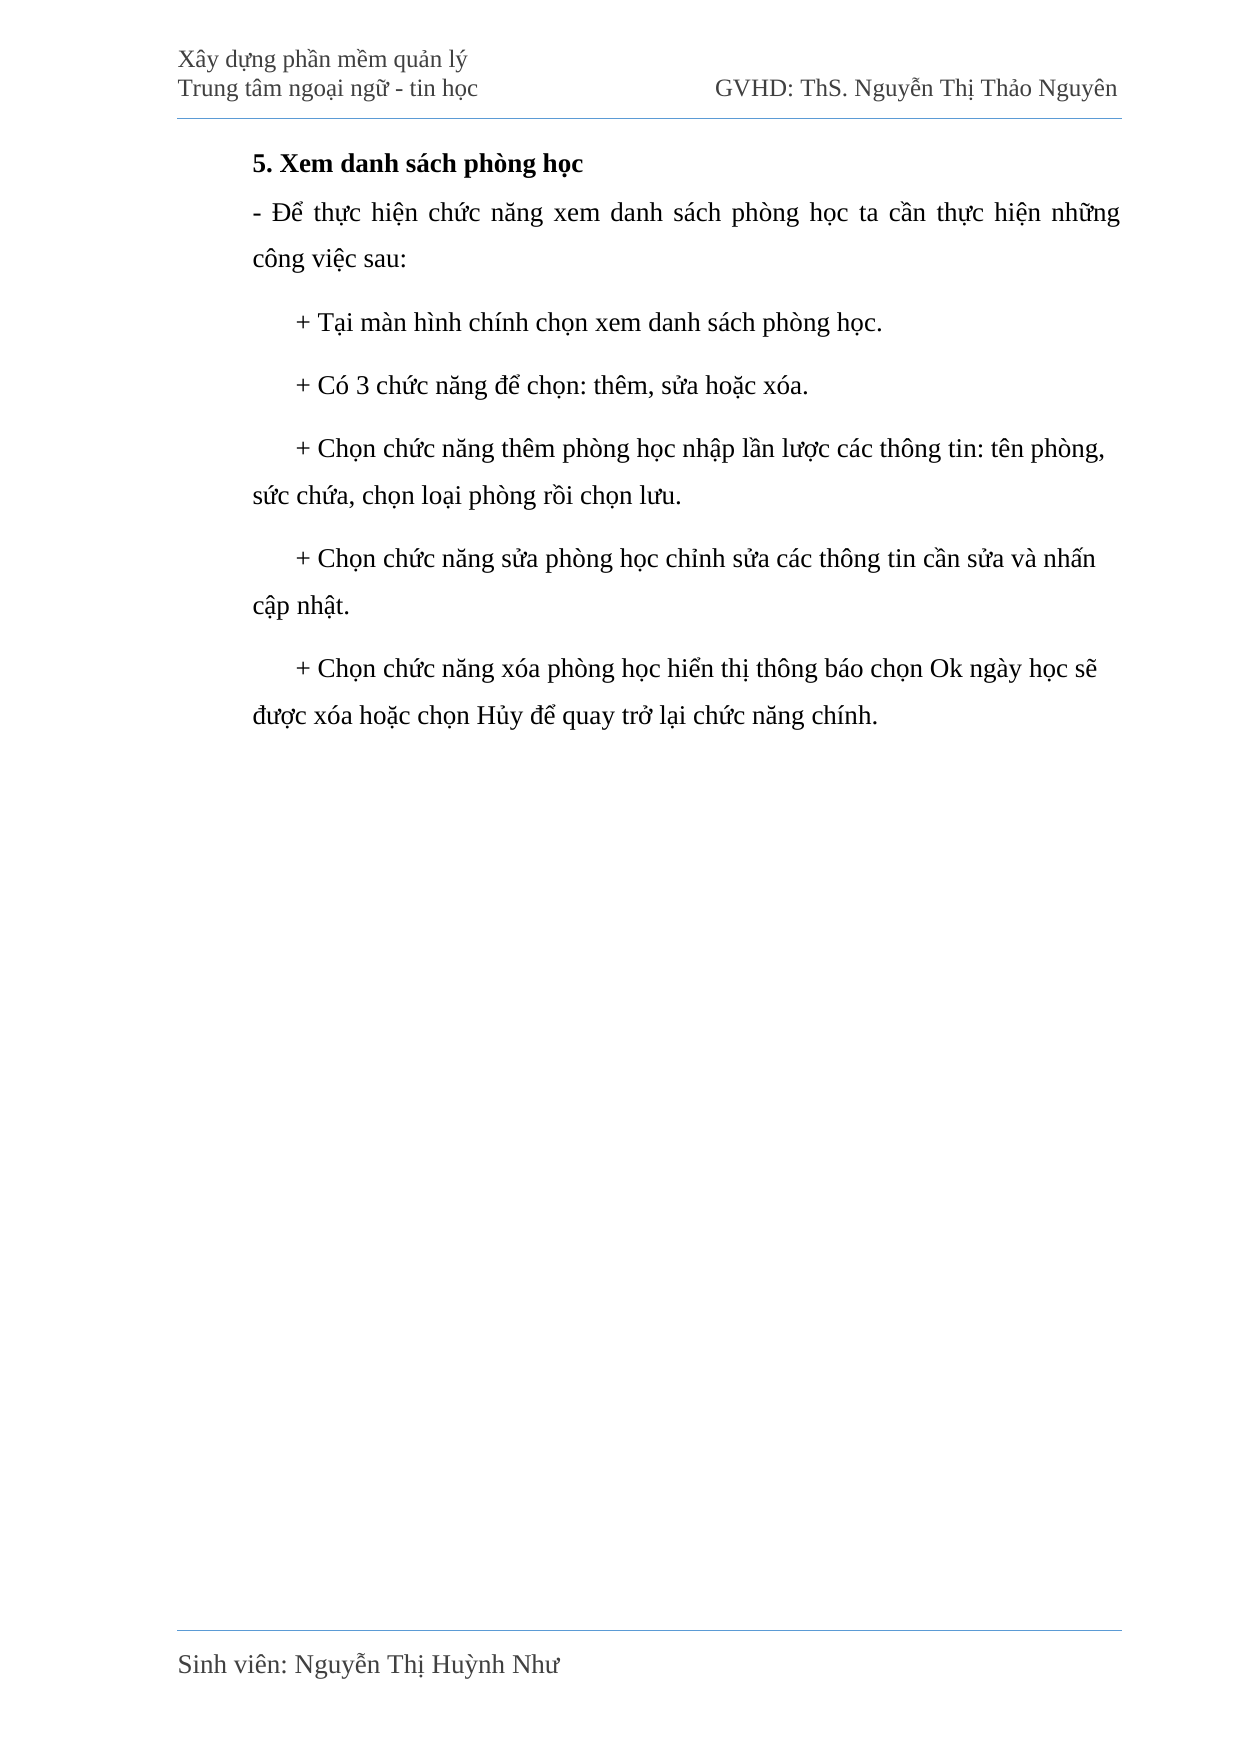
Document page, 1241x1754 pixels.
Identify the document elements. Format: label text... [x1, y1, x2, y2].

text + Tại màn hình chính chọn xem danh sách phòng học. [177, 306, 1122, 337]
text + Chọn chức năng xóa phòng học hiển thị thông báo chọn Ok ngày học sẽ được xóa hoặc chọn Hủy để quay trở lại chức năng chính. [252, 652, 1122, 730]
text + Chọn chức năng thêm phòng học nhập lần lược các thông tin: tên phòng, sức chứa, chọn loại phòng rồi chọn lưu. [252, 432, 1122, 510]
subtitle 5. Xem danh sách phòng học [177, 147, 1122, 179]
text + Chọn chức năng sửa phòng học chỉnh sửa các thông tin cần sửa và nhấn cập nhật. [252, 542, 1122, 620]
text - Để thực hiện chức năng xem danh sách phòng học ta cần thực hiện những công việc sau: [252, 196, 1122, 273]
text + Có 3 chức năng để chọn: thêm, sửa hoặc xóa. [177, 369, 1122, 400]
